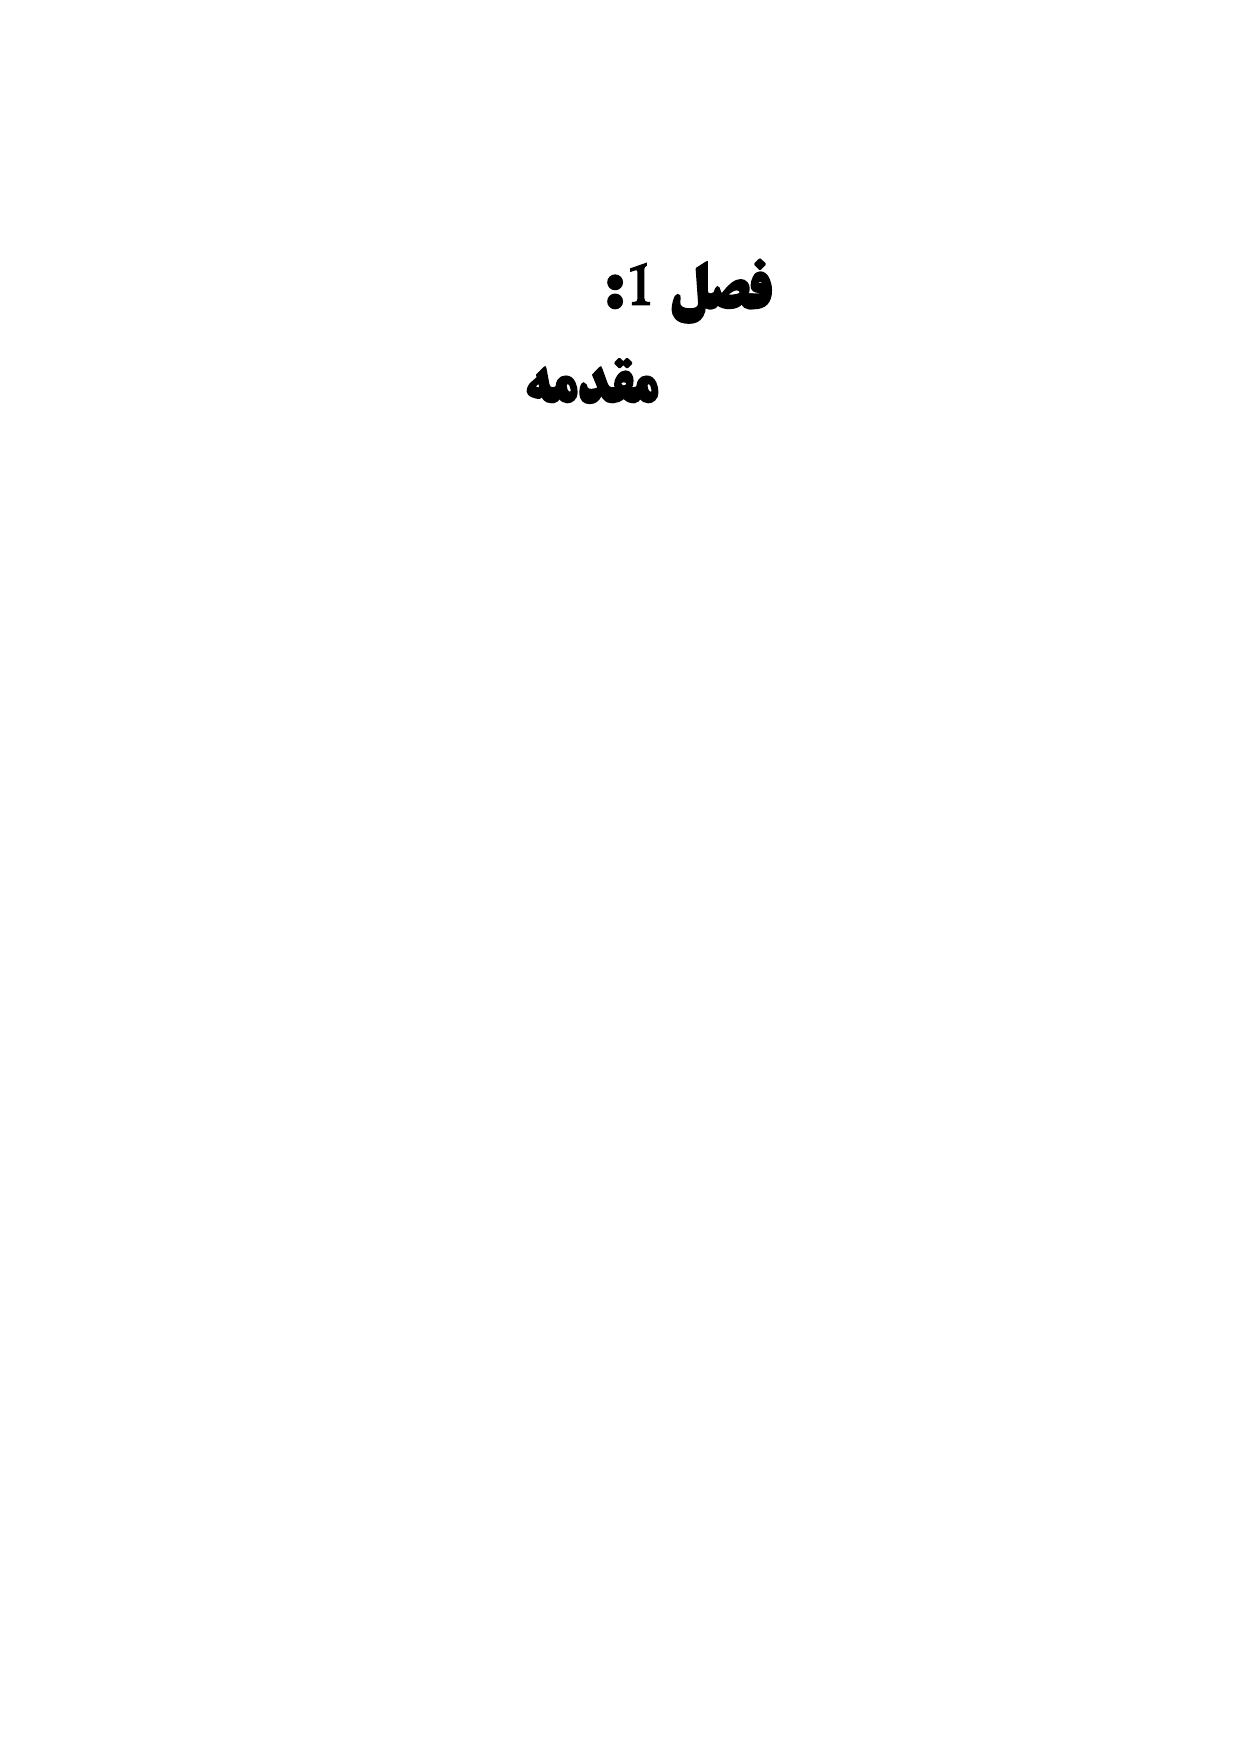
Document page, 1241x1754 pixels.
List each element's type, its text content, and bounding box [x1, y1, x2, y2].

text مقدمه [118, 262, 1063, 418]
